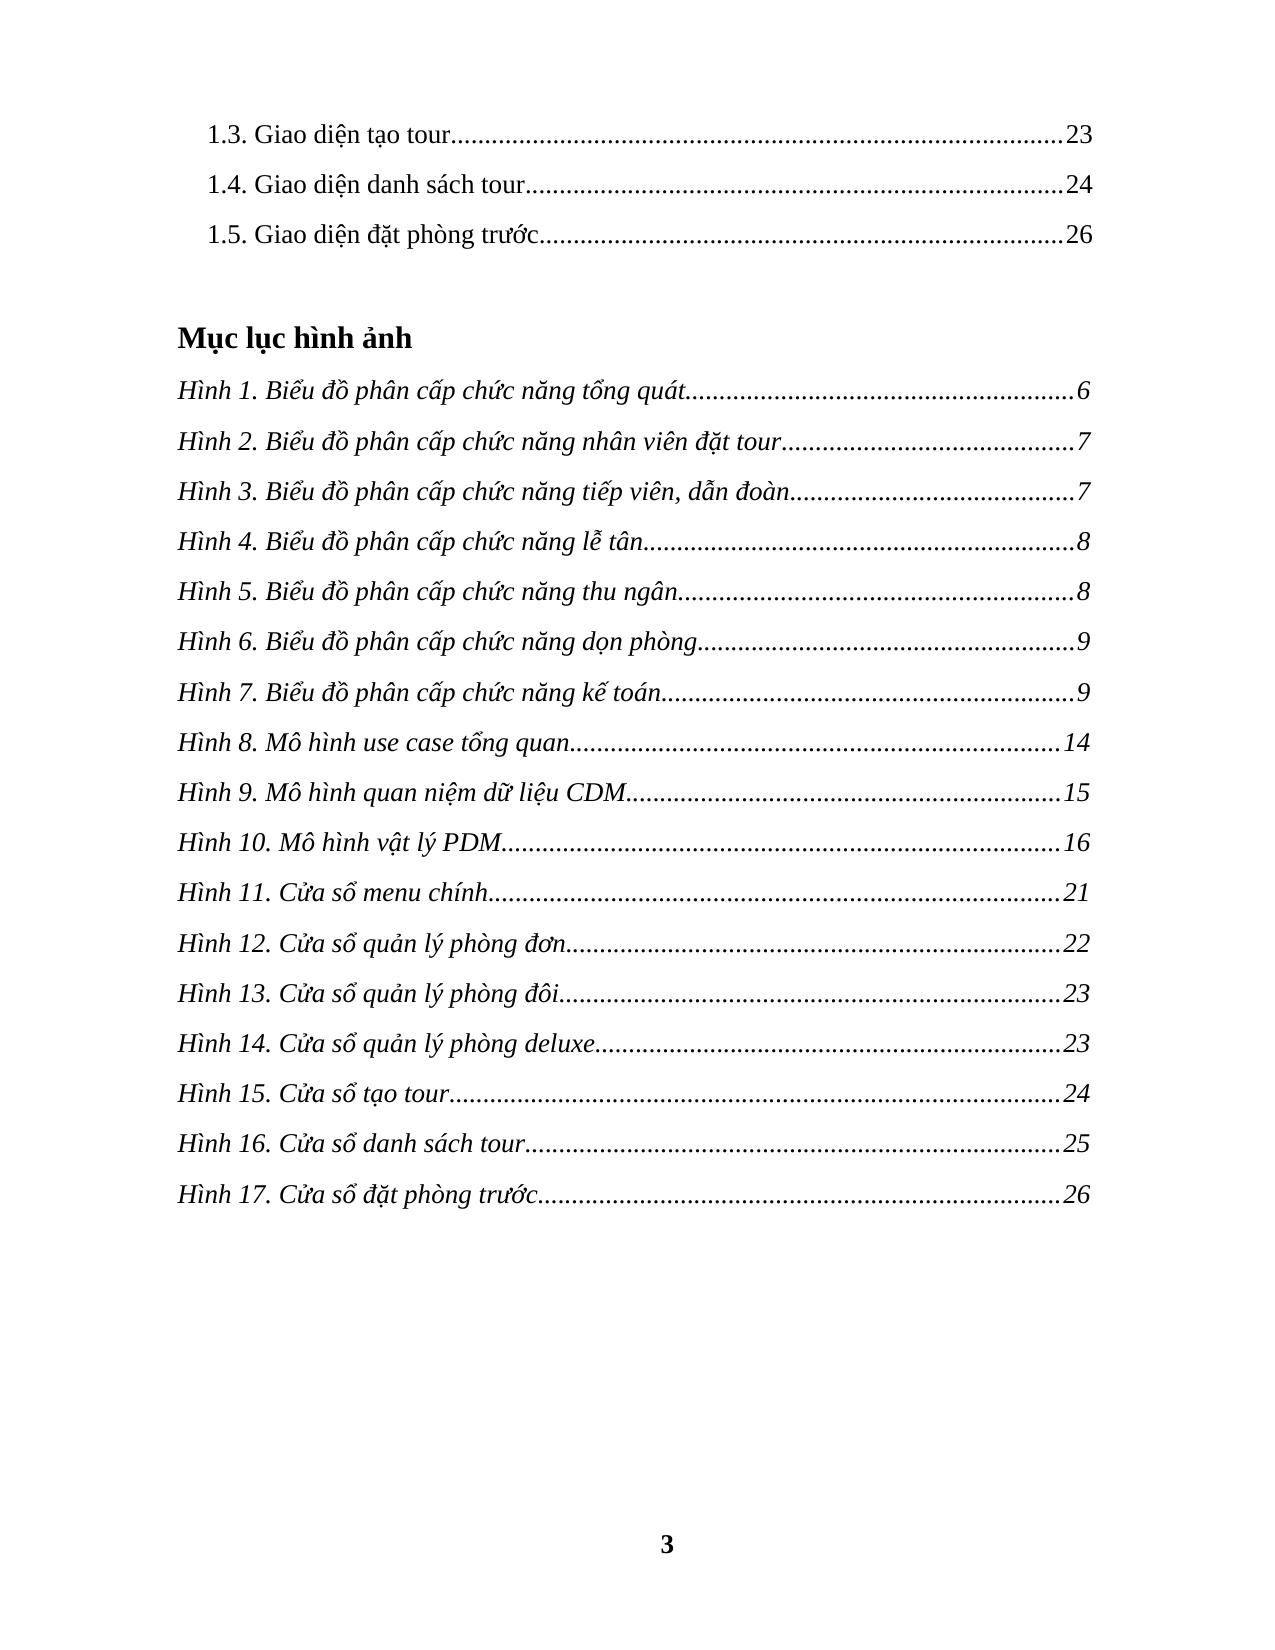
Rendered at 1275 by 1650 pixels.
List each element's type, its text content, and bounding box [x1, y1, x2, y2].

text Mục lục hình ảnh [177, 319, 1157, 355]
text Hình 1. Biểu đồ phân cấp chức năng tổng quát 6 [177, 374, 1157, 406]
text Hình 8. Mô hình use case tổng quan 14 [177, 726, 1157, 757]
text 1.3. Giao diện tạo tour 23 [177, 118, 1157, 149]
text Hình 9. Mô hình quan niệm dữ liệu CDM 15 [177, 776, 1157, 807]
text Hình 11. Cửa sổ menu chính 21 [177, 876, 1157, 908]
text 1.4. Giao diện danh sách tour 24 [177, 168, 1157, 199]
text Hình 4. Biểu đồ phân cấp chức năng lễ tân 8 [177, 525, 1157, 556]
text Hình 16. Cửa sổ danh sách tour 25 [177, 1127, 1157, 1159]
text Hình 2. Biểu đồ phân cấp chức năng nhân viên đặt tour 7 [177, 424, 1157, 456]
text Hình 14. Cửa sổ quản lý phòng deluxe 23 [177, 1027, 1157, 1058]
text Hình 15. Cửa sổ tạo tour 24 [177, 1077, 1157, 1108]
text Hình 3. Biểu đồ phân cấp chức năng tiếp viên, dẫn đoàn 7 [177, 475, 1157, 506]
text Hình 6. Biểu đồ phân cấp chức năng dọn phòng 9 [177, 625, 1157, 657]
text 1.5. Giao diện đặt phòng trước 26 [177, 218, 1157, 250]
text Hình 10. Mô hình vật lý PDM 16 [177, 826, 1157, 857]
text Hình 12. Cửa sổ quản lý phòng đơn 22 [177, 927, 1157, 958]
text Hình 5. Biểu đồ phân cấp chức năng thu ngân 8 [177, 575, 1157, 606]
text Hình 13. Cửa sổ quản lý phòng đôi 23 [177, 977, 1157, 1008]
text Hình 17. Cửa sổ đặt phòng trước 26 [177, 1178, 1157, 1209]
text Hình 7. Biểu đồ phân cấp chức năng kế toán 9 [177, 676, 1157, 707]
